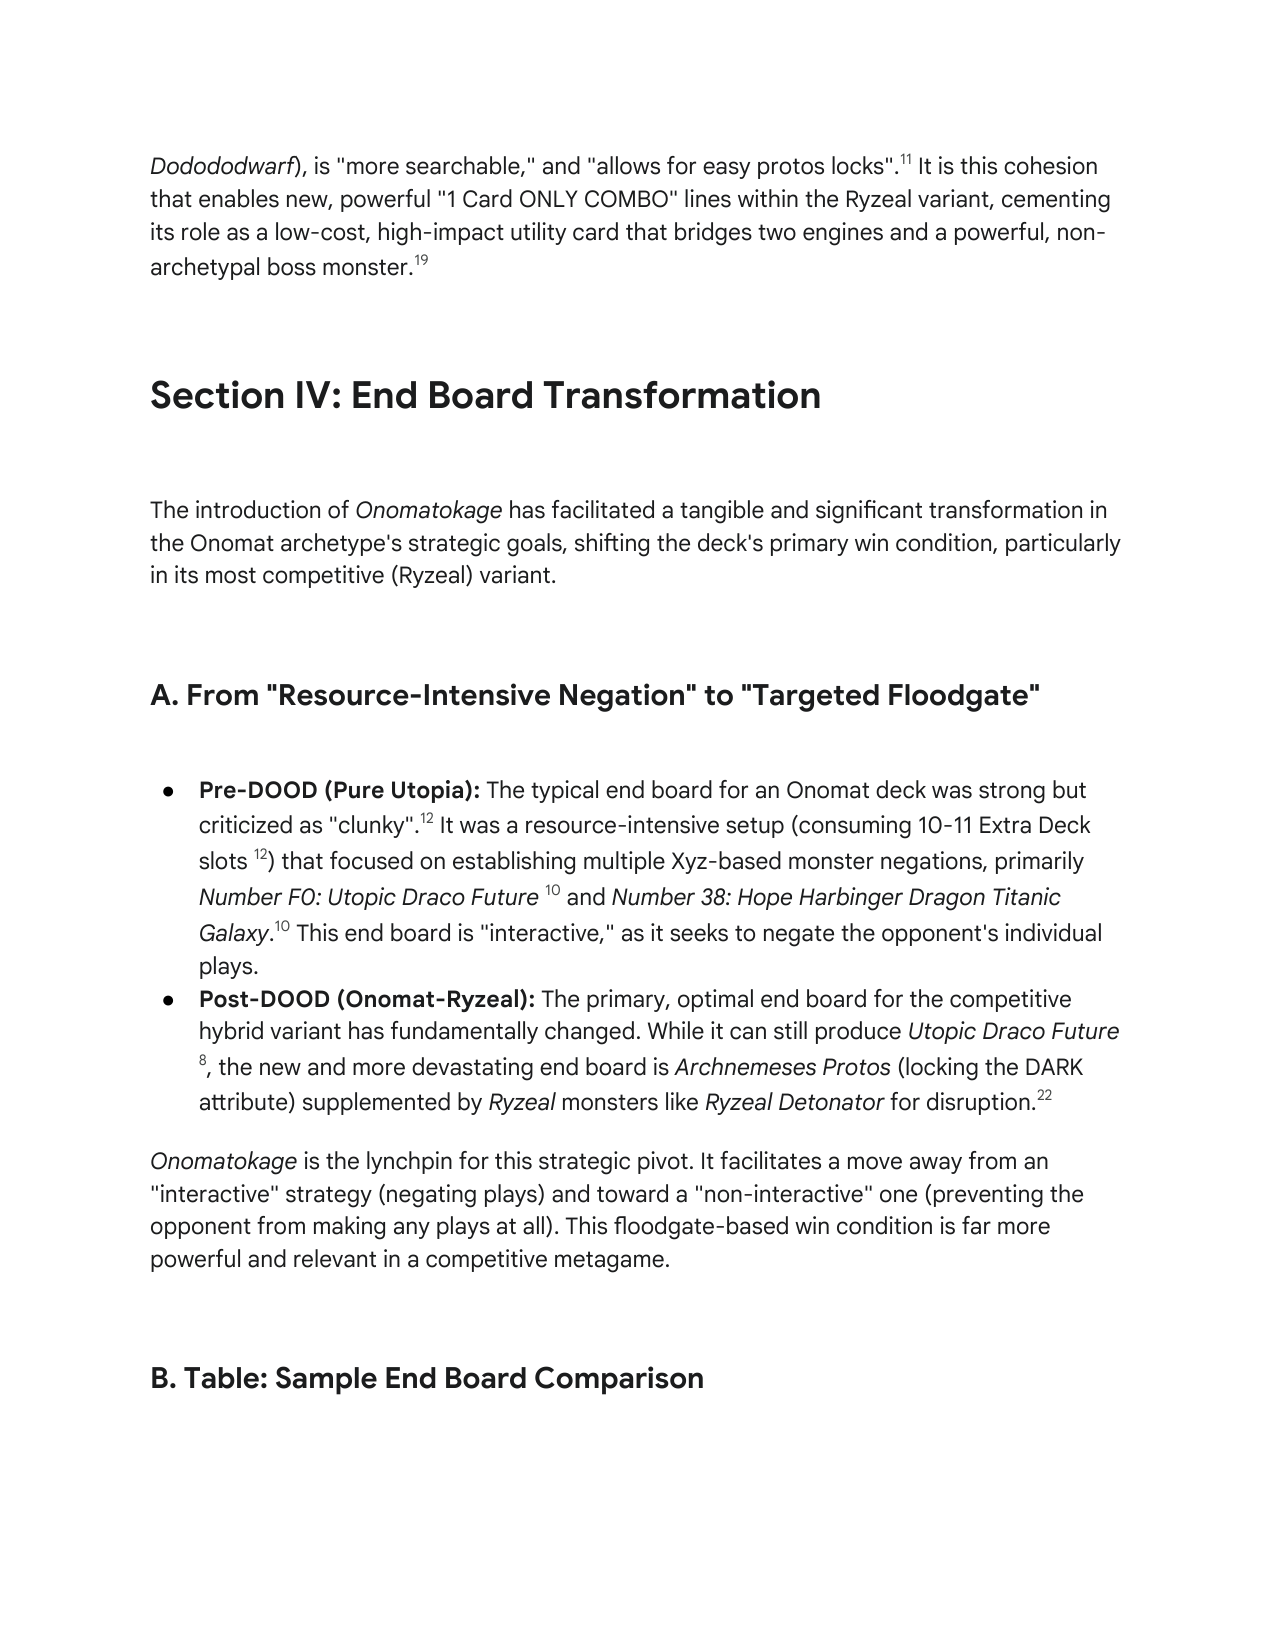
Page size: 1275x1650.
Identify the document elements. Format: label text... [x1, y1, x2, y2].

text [150, 150, 1125, 282]
text The introduction of Onomatokage has facilitated a tangible and significant transformation in the Onomat archetype's strategic goals, shifting the deck's primary win condition, particularly in its most competitive (Ryzeal) variant. [150, 496, 1125, 591]
list Post-DOOD (Onomat-Ryzeal): The primary, optimal end board for the competitive hybrid variant has fundamentally changed. While it can still produce Utopic Draco Future 8, the new and more devastating end board is Archnemeses Protos (locking the DARK attribute) supplemented by Ryzeal monsters like Ryzeal Detonator for disruption.22 [161, 985, 1125, 1118]
subtitle Section IV: End Board Transformation [150, 373, 1125, 419]
subtitle A. From "Resource-Intensive Negation" to "Targeted Floodgate" [150, 677, 1125, 714]
list Pre-DOOD (Pure Utopia): The typical end board for an Onomat deck was strong but criticized as "clunky".12 It was a resource-intensive setup (consuming 10-11 Extra Deck slots 12) that focused on establishing multiple Xyz-based monster negations, primarily Number F0: Utopic Draco Future 10 and Number 38: Hope Harbinger Dragon Titanic Galaxy.10 This end board is "interactive," as it seeks to negate the opponent's individual plays. [161, 777, 1125, 981]
text Onomatokage is the lynchpin for this strategic pivot. It facilitates a move away from an "interactive" strategy (negating plays) and toward a "non-interactive" one (preventing the opponent from making any plays at all). This floodgate-based win condition is far more powerful and relevant in a competitive metagame. [150, 1147, 1125, 1274]
subtitle B. Table: Sample End Board Comparison [150, 1361, 1125, 1397]
